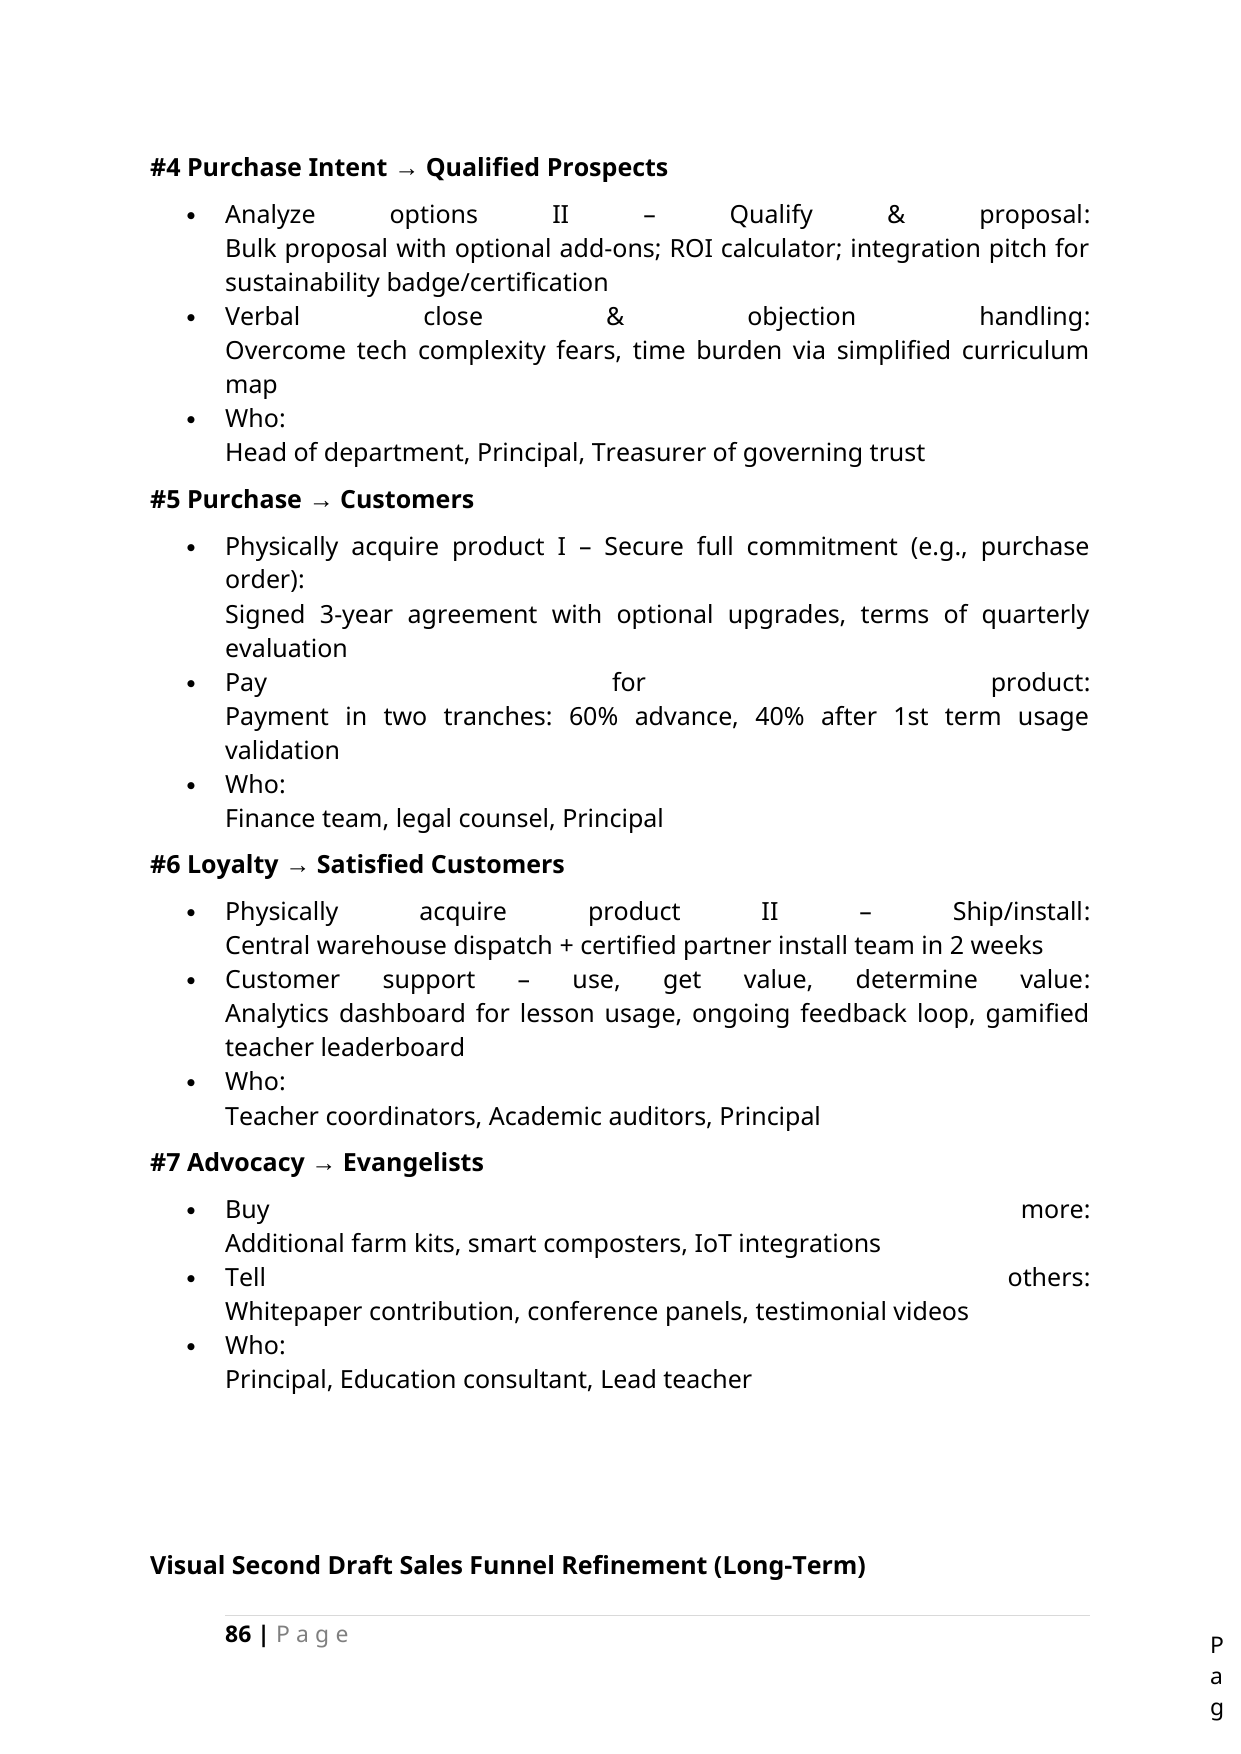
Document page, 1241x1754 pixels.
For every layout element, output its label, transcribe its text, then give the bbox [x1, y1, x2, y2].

text #7 Advocacy → Evangelists [150, 1145, 1090, 1179]
list Physically acquire product I – Secure full commitment (e.g., purchase order): Signed 3-year agreement with optional upgrades, terms of quarterly evaluation [187, 528, 1090, 664]
text #5 Purchase → Customers [150, 482, 1090, 516]
text #6 Loyalty → Satisfied Customers [150, 847, 1090, 881]
list Verbal close & objection handling: Overcome tech complexity fears, time burden via simplified curriculum map [187, 299, 1090, 401]
list Who: Finance team, legal counsel, Principal [187, 767, 1090, 835]
list Pay for product: Payment in two tranches: 60% advance, 40% after 1st term usage validation [187, 664, 1090, 767]
list Tell others: Whitepaper contribution, conference panels, testimonial videos [187, 1259, 1090, 1327]
list Physically acquire product II – Ship/install: Central warehouse dispatch + certified partner install team in 2 weeks [187, 894, 1090, 962]
text #4 Purchase Intent → Qualified Prospects [150, 150, 1090, 184]
list Who: Principal, Education consultant, Lead teacher [187, 1327, 1090, 1396]
list Analyze options II – Qualify & proposal: Bulk proposal with optional add-ons; ROI calculator; integration pitch for sustainability badge/certification [187, 197, 1090, 299]
list Customer support – use, get value, determine value: Analytics dashboard for lesson usage, ongoing feedback loop, gamified teacher leaderboard [187, 962, 1090, 1064]
text Visual Second Draft Sales Funnel Refinement (Long-Term) [150, 1548, 1090, 1582]
list Who: Teacher coordinators, Academic auditors, Principal [187, 1064, 1090, 1132]
list Who: Head of department, Principal, Treasurer of governing trust [187, 401, 1090, 469]
list Buy more: Additional farm kits, smart composters, IoT integrations [187, 1191, 1090, 1259]
